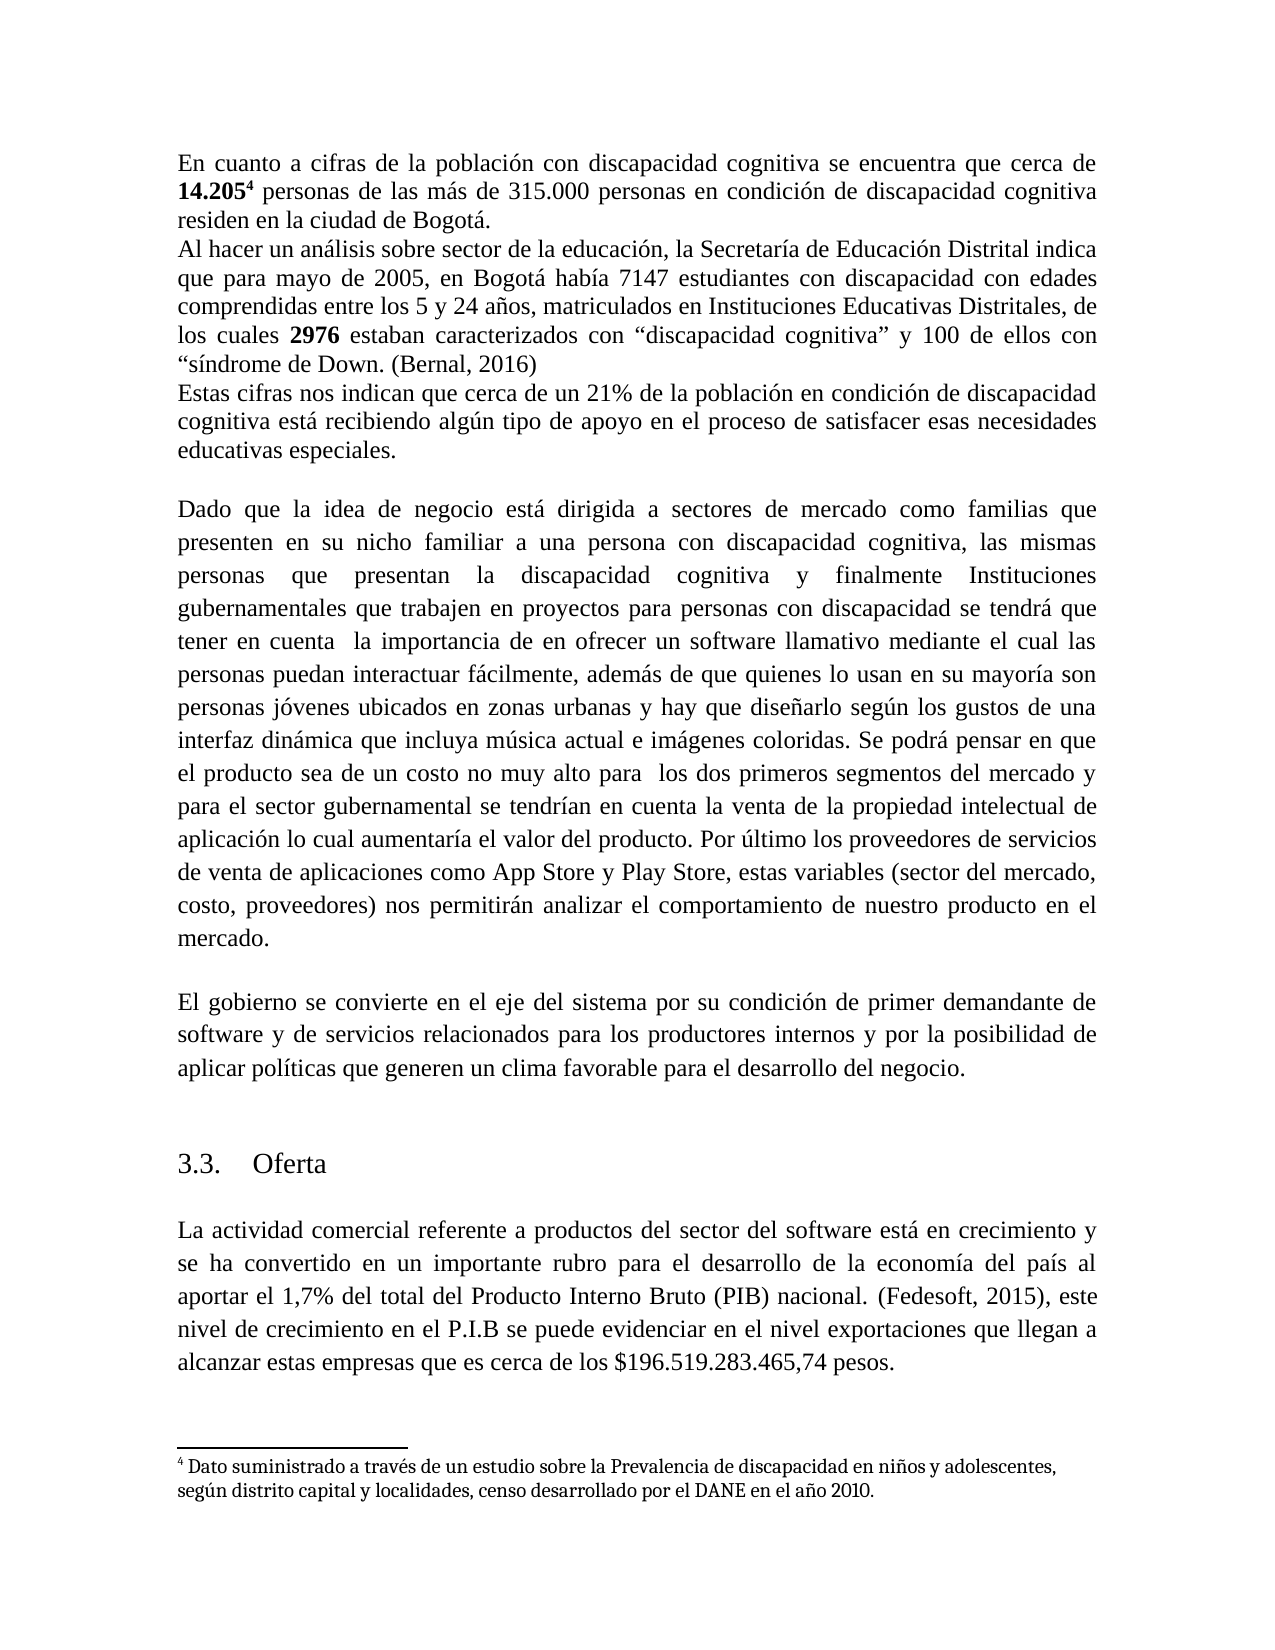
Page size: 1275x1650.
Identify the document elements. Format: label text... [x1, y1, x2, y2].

text La actividad comercial referente a productos del sector del software está en crecimiento y se ha convertido en un importante rubro para el desarrollo de la economía del país al aportar el 1,7% del total del Producto Interno Bruto (PIB) nacional. , este nivel de crecimiento en el P.I.B se puede evidenciar en el nivel exportaciones que llegan a alcanzar estas empresas que es cerca de los $196.519.283.465,74 pesos. [177, 1215, 1098, 1376]
text El gobierno se convierte en el eje del sistema por su condición de primer demandante de software y de servicios relacionados para los productores internos y por la posibilidad de aplicar políticas que generen un clima favorable para el desarrollo del negocio. [177, 987, 1098, 1081]
text Dado que la idea de negocio está dirigida a sectores de mercado como familias que presenten en su nicho familiar a una persona con discapacidad cognitiva, las mismas personas que presentan la discapacidad cognitiva y finalmente Instituciones gubernamentales que trabajen en proyectos para personas con discapacidad se tendrá que tener en cuenta la importancia de en ofrecer un software llamativo mediante el cual las personas puedan interactuar fácilmente, además de que quienes lo usan en su mayoría son personas jóvenes ubicados en zonas urbanas y hay que diseñarlo según los gustos de una interfaz dinámica que incluya música actual e imágenes coloridas. Se podrá pensar en que el producto sea de un costo no muy alto para los dos primeros segmentos del mercado y para el sector gubernamental se tendrían en cuenta la venta de la propiedad intelectual de aplicación lo cual aumentaría el valor del producto. Por último los proveedores de servicios de venta de aplicaciones como App Store y Play Store, estas variables (sector del mercado, costo, proveedores) nos permitirán analizar el comportamiento de nuestro producto en el mercado. [177, 494, 1098, 952]
list Oferta [177, 1146, 1098, 1179]
text En cuanto a cifras de la población con discapacidad cognitiva se encuentra que cerca de 14.205 personas de las más de 315.000 personas en condición de discapacidad cognitiva residen en la ciudad de Bogotá. [177, 148, 1098, 234]
text Al hacer un análisis sobre sector de la educación, la Secretaría de Educación Distrital indica que para mayo de 2005, en Bogotá había 7147 estudiantes con discapacidad con edades comprendidas entre los 5 y 24 años, matriculados en Instituciones Educativas Distritales, de los cuales 2976 estaban caracterizados con “discapacidad cognitiva” y 100 de ellos con “síndrome de Down. [177, 234, 1098, 378]
text Estas cifras nos indican que cerca de un 21% de la población en condición de discapacidad cognitiva está recibiendo algún tipo de apoyo en el proceso de satisfacer esas necesidades educativas especiales. [177, 378, 1098, 464]
